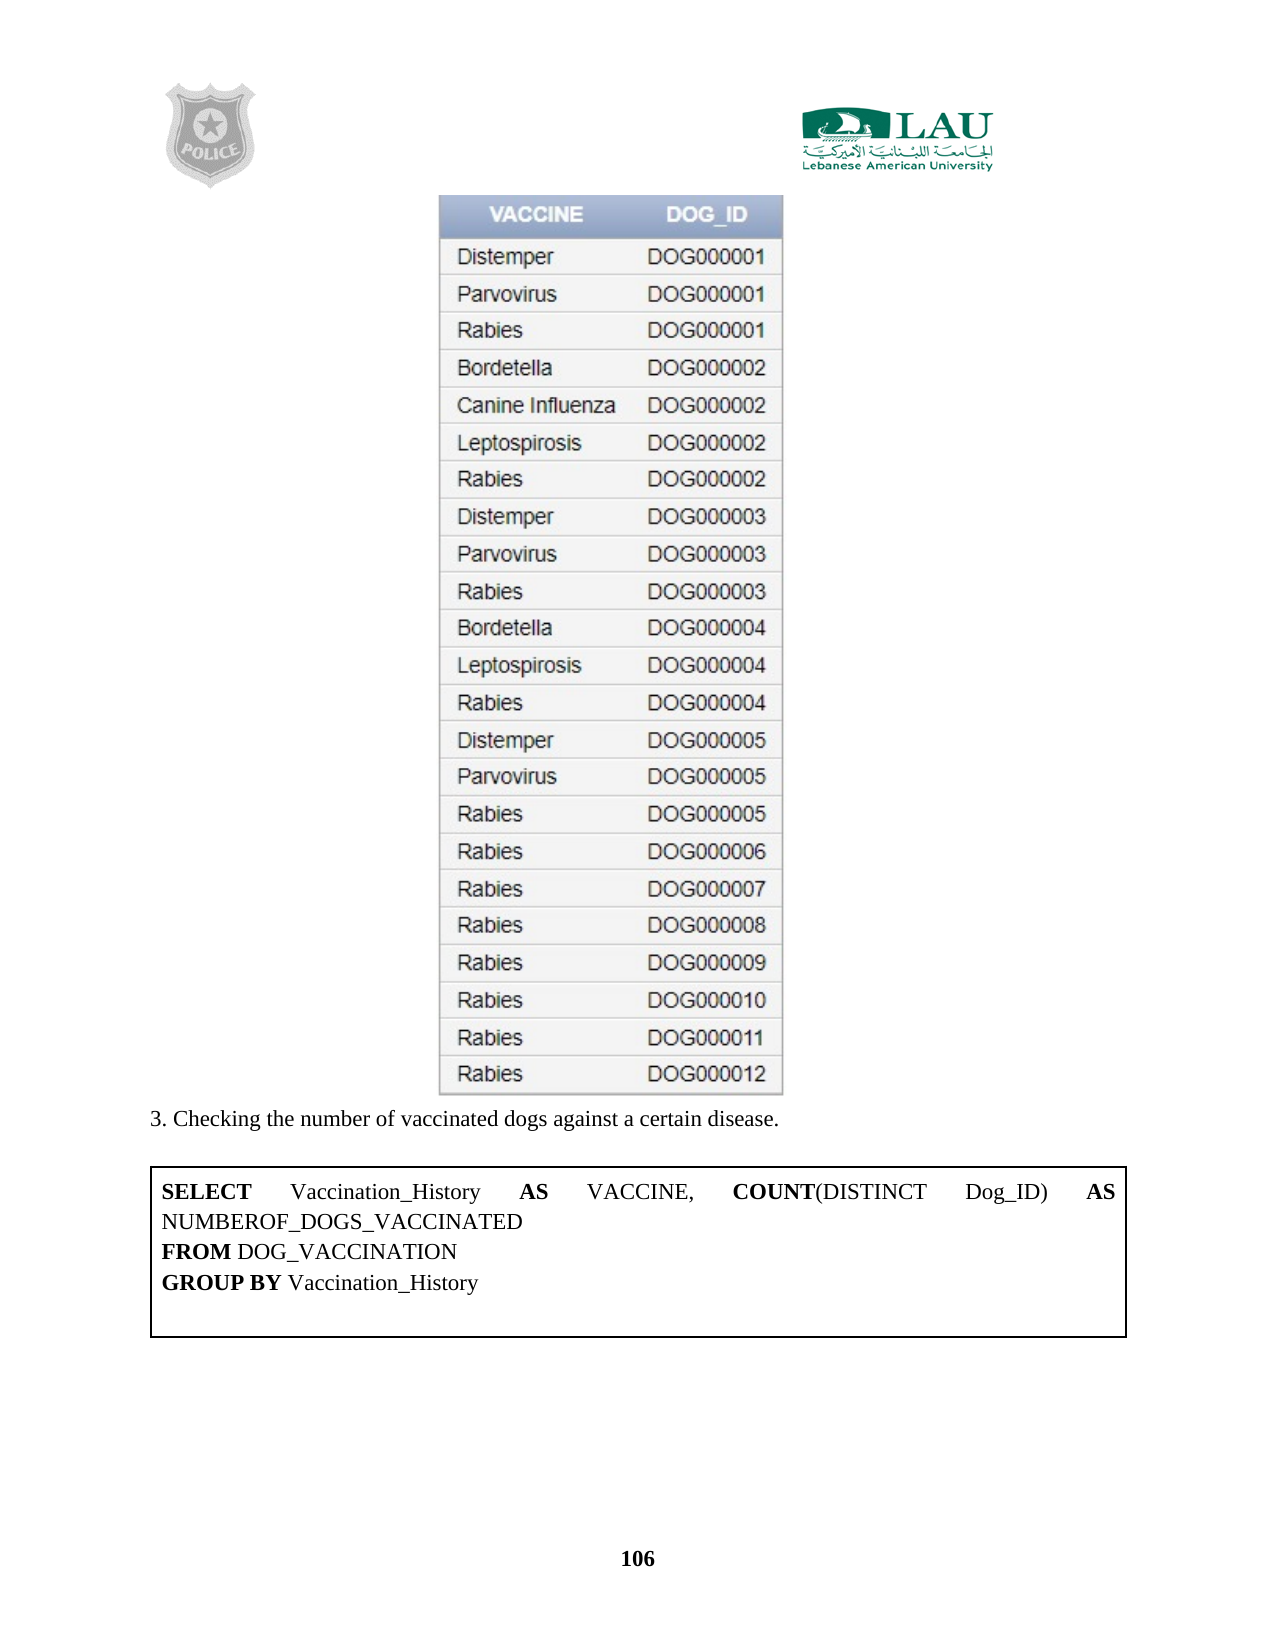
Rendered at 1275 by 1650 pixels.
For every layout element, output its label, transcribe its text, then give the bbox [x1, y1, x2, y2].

picture [778, 87, 1026, 192]
table_header SELECT Vaccination_History AS VACCINE, COUNT(DISTINCT Dog_ID) AS NUMBEROF_DOGS_VACCINATED FROM DOG_VACCINATION GROUP BY Vaccination_History [152, 1168, 1125, 1336]
text 3. Checking the number of vaccinated dogs against a certain disease. [150, 1105, 1125, 1131]
picture [436, 195, 793, 1102]
picture [150, 75, 272, 192]
